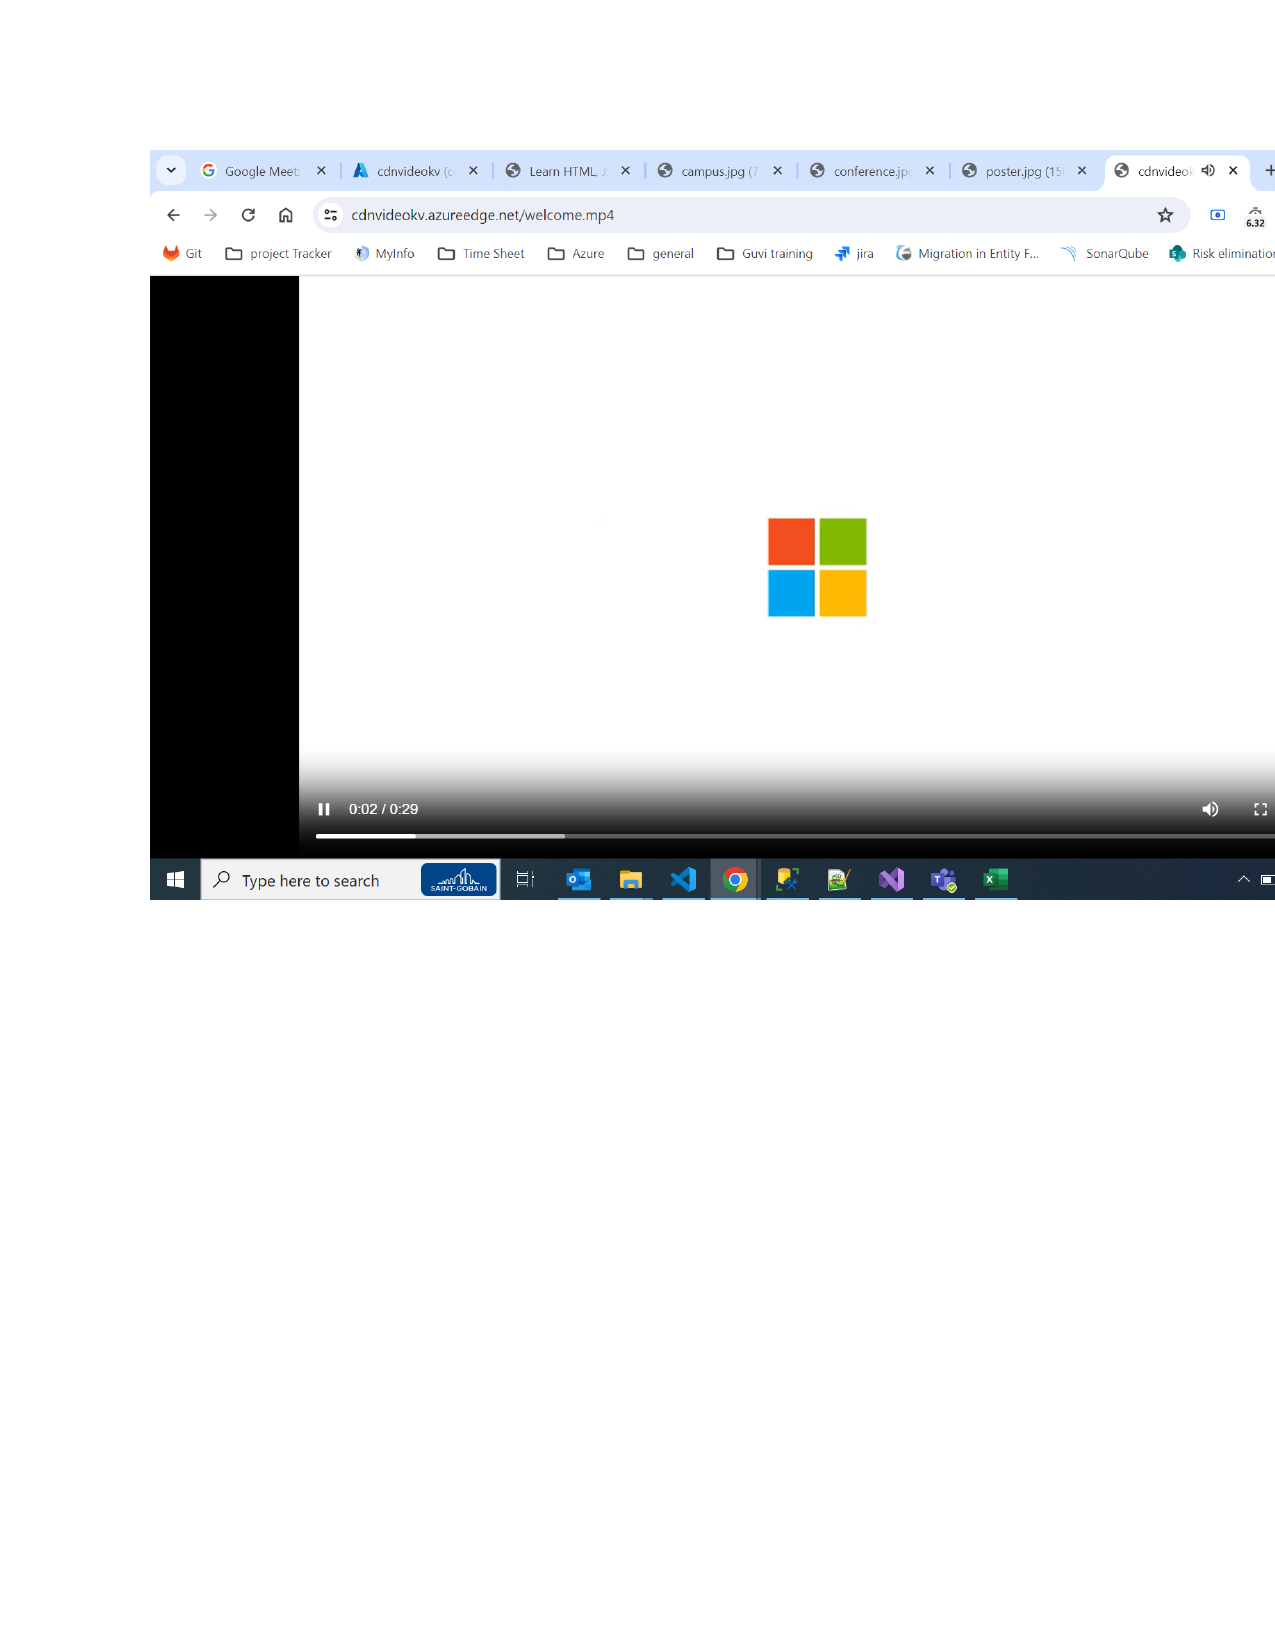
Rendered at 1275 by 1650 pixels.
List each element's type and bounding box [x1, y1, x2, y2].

picture [150, 150, 1275, 900]
